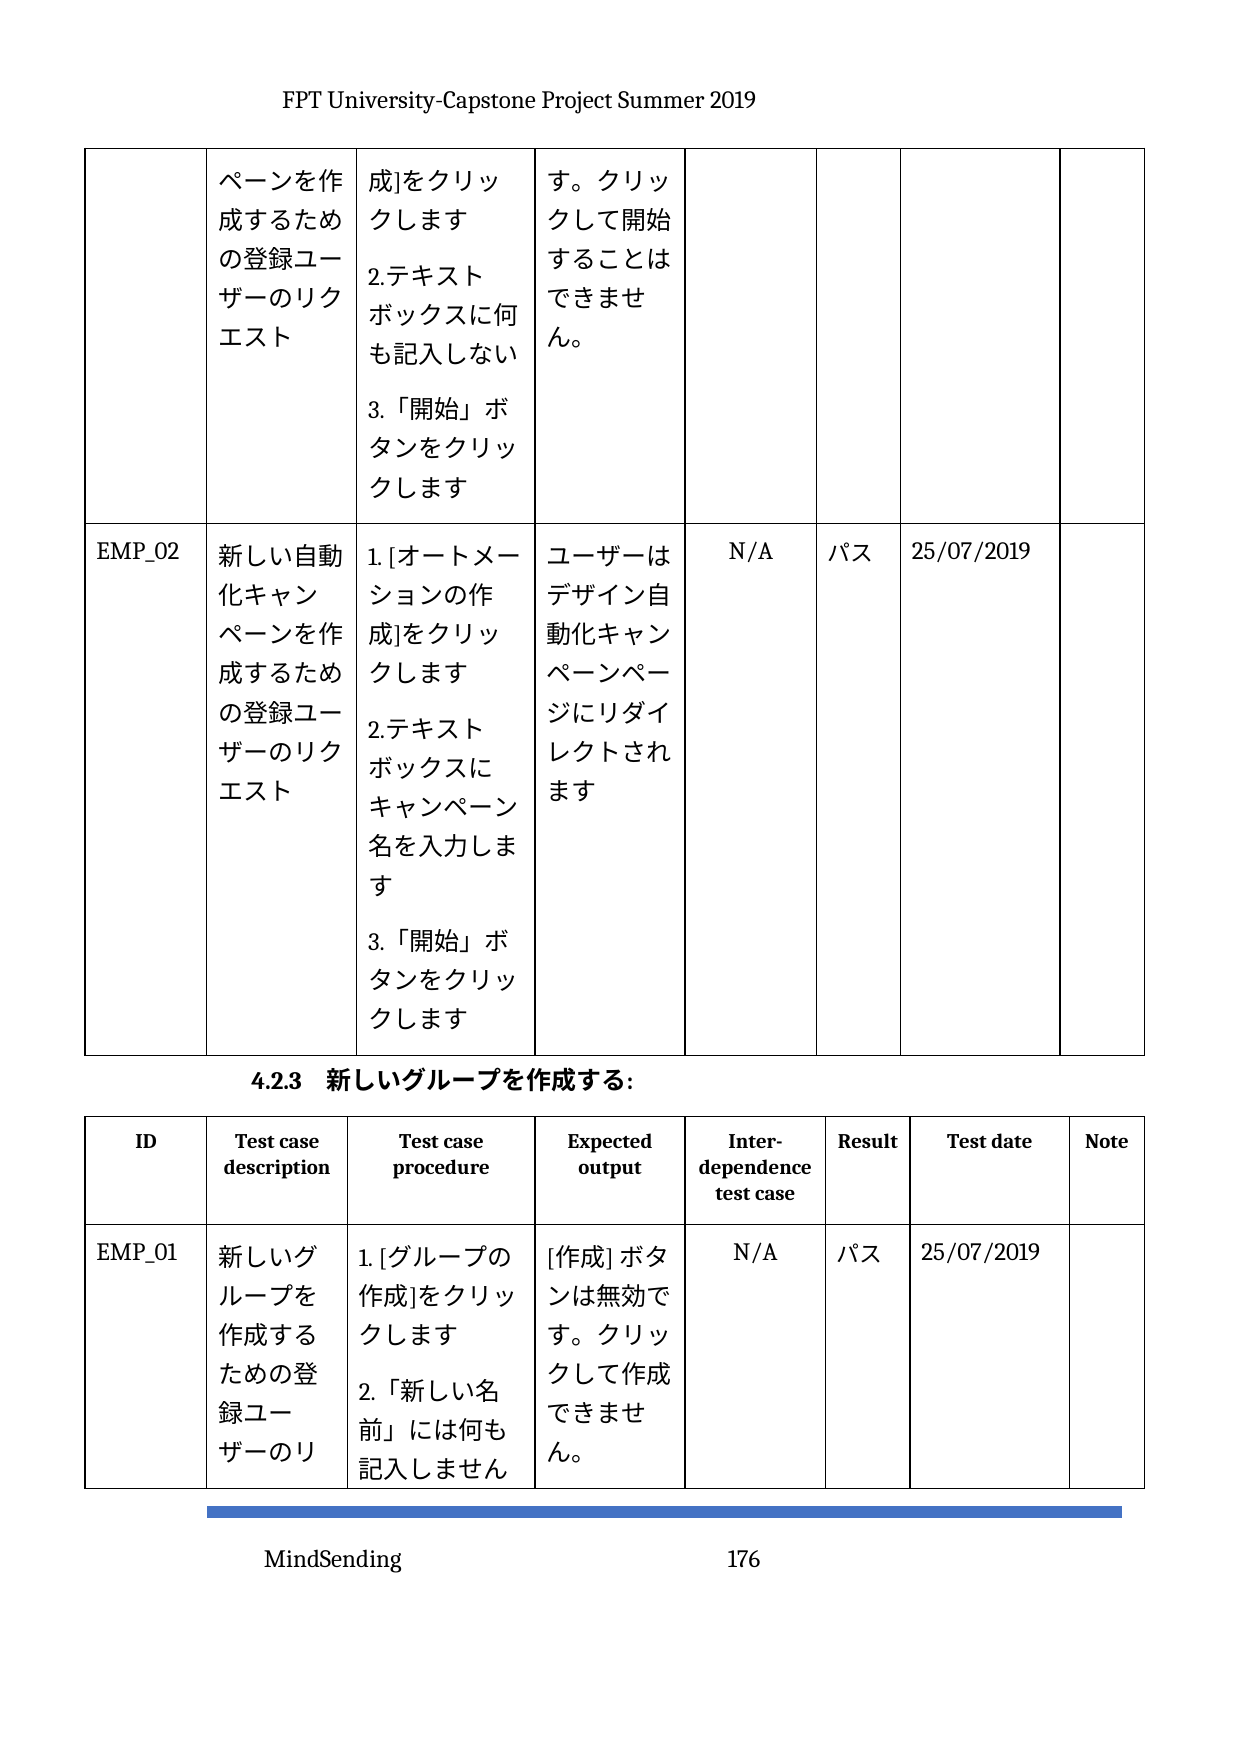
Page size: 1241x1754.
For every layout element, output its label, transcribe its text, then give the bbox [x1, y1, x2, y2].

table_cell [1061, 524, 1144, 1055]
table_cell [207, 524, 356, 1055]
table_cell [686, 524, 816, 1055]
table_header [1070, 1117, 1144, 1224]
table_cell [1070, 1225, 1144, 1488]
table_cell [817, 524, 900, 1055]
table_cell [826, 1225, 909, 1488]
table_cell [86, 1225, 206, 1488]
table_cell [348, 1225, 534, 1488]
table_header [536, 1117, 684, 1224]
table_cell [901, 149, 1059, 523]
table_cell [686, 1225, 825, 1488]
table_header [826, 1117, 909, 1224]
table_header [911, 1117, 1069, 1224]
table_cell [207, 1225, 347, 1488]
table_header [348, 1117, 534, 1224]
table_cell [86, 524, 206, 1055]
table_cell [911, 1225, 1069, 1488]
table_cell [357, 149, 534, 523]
subtitle 新しいグループを作成する: [251, 1060, 1122, 1096]
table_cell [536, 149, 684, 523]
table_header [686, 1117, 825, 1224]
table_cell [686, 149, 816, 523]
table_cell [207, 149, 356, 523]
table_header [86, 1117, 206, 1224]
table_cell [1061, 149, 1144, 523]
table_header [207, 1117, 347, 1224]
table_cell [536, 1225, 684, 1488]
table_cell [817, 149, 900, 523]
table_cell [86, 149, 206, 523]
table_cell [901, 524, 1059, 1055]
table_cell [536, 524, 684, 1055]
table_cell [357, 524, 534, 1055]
